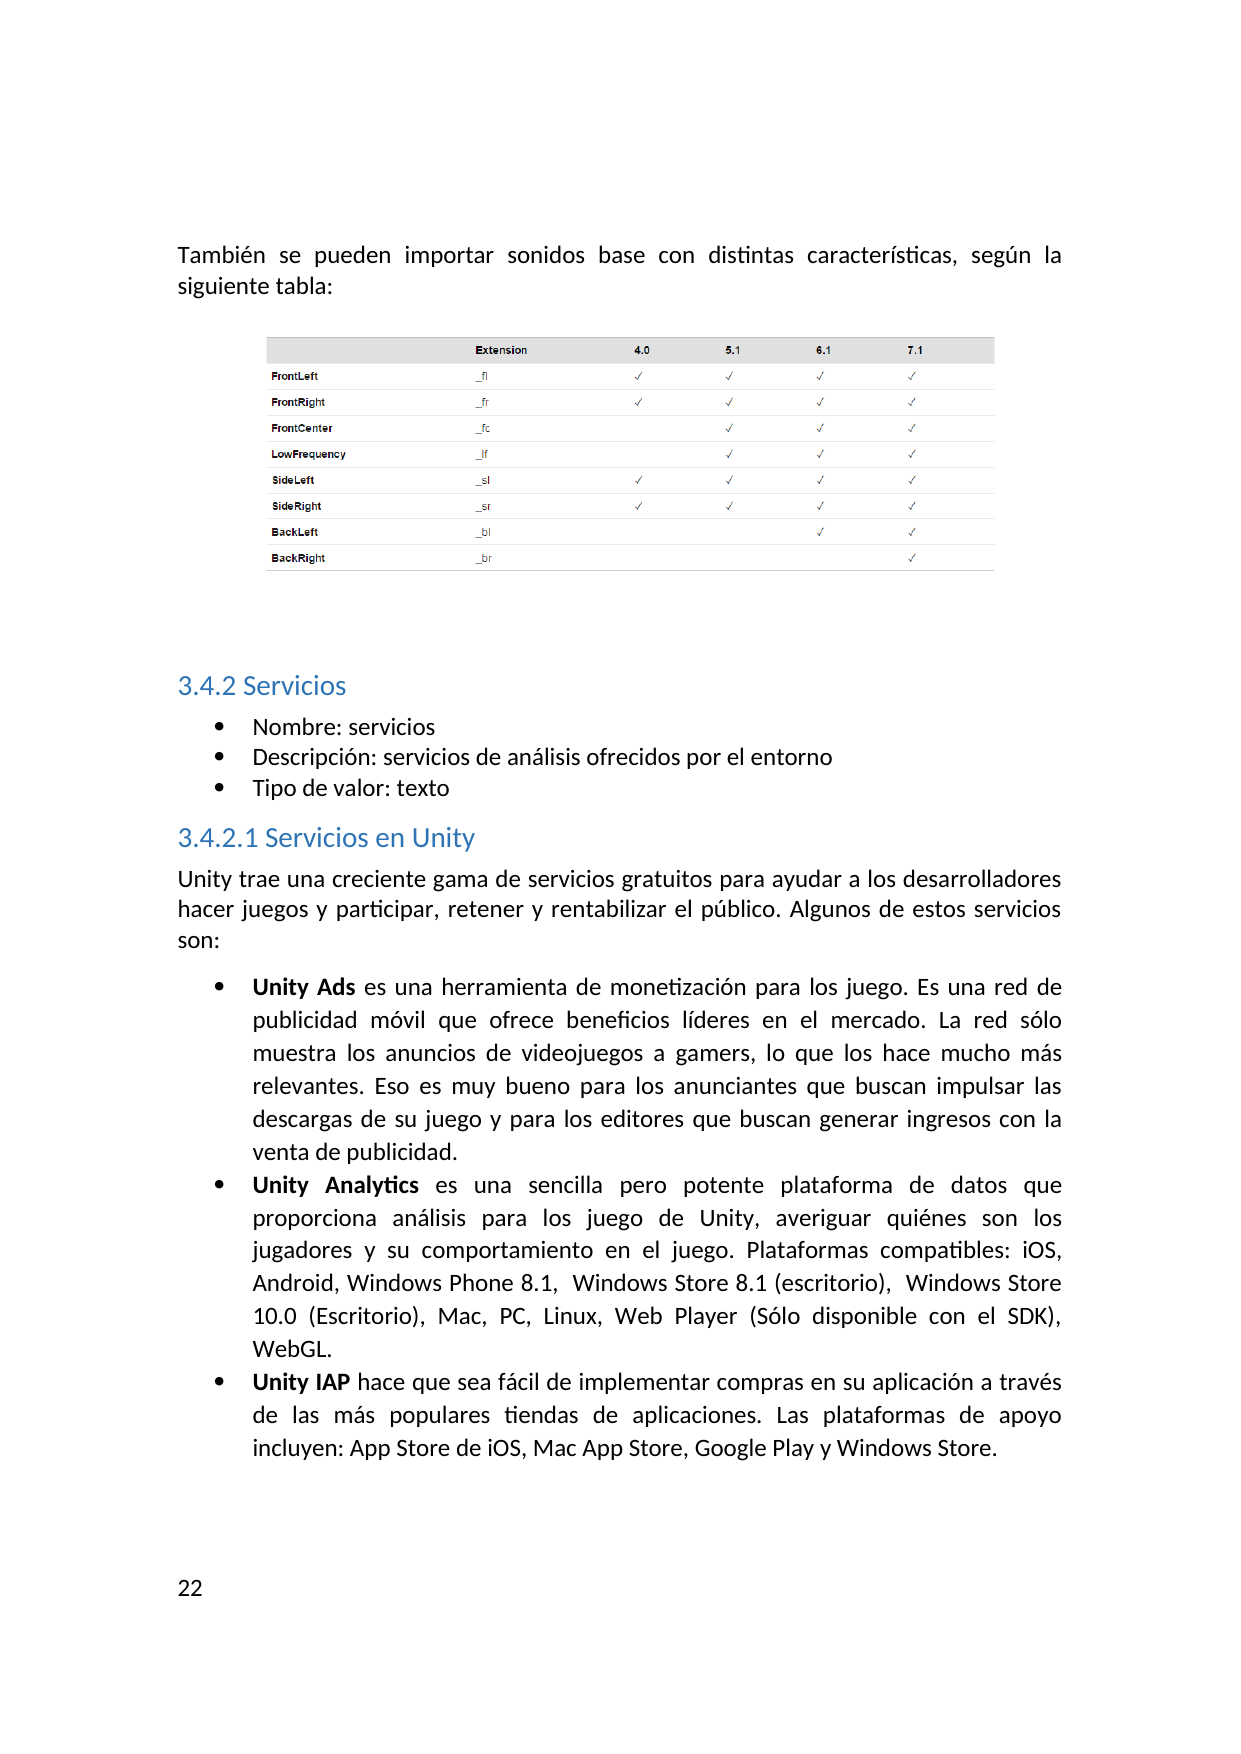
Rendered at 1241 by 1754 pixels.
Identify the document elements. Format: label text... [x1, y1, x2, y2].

list Unity Analytics es una sencilla pero potente plataforma de datos que proporciona análisis para los juego de Unity, averiguar quiénes son los jugadores y su comportamiento en el juego. Plataformas compatibles: iOS, Android, Windows Phone 8.1, Windows Store 8.1 (escritorio), Windows Store 10.0 (Escritorio), Mac, PC, Linux, Web Player (Sólo disponible con el SDK), WebGL. [215, 1169, 1063, 1364]
list Unity Ads es una herramienta de monetización para los juego. Es una red de publicidad móvil que ofrece beneficios líderes en el mercado. La red sólo muestra los anuncios de videojuegos a gamers, lo que los hace mucho más relevantes. Eso es muy bueno para los anunciantes que buscan impulsar las descargas de su juego y para los editores que buscan generar ingresos con la venta de publicidad. [215, 971, 1063, 1166]
list Unity IAP hace que sea fácil de implementar compras en su aplicación a través de las más populares tiendas de aplicaciones. Las plataformas de apoyo incluyen: App Store de iOS, Mac App Store, Google Play y Windows Store. [215, 1366, 1063, 1463]
subtitle 3.4.2.1 Servicios en Unity [177, 819, 1063, 855]
list Descripción: servicios de análisis ofrecidos por el entorno [215, 741, 1063, 772]
list Nombre: servicios [215, 711, 1063, 741]
list Tipo de valor: texto [215, 772, 1063, 802]
picture [259, 330, 1002, 582]
subtitle 3.4.2 Servicios [177, 667, 1063, 702]
list También se pueden importar sonidos base con distintas características, según la siguiente tabla: [177, 239, 1063, 300]
text Unity trae una creciente gama de servicios gratuitos para ayudar a los desarrolladores hacer juegos y participar, retener y rentabilizar el público. Algunos de estos servicios son: [177, 863, 1063, 954]
